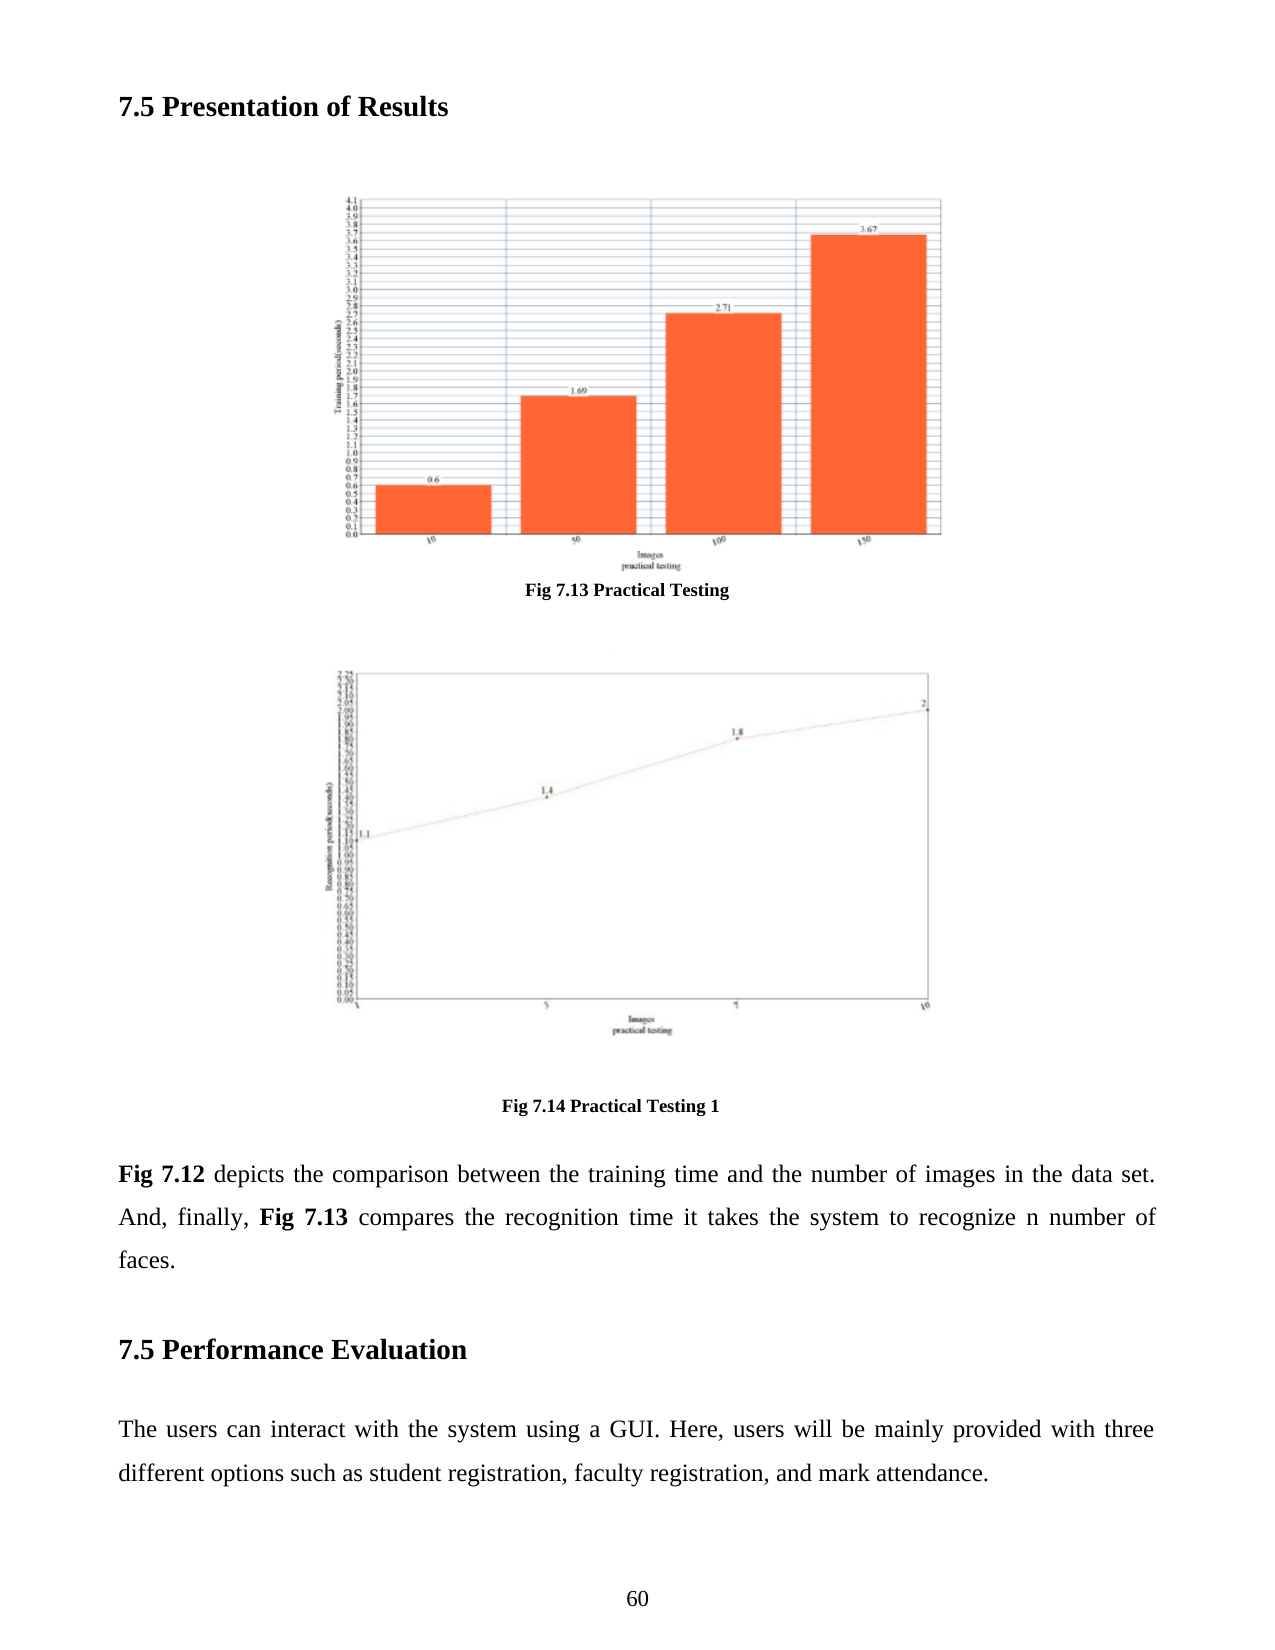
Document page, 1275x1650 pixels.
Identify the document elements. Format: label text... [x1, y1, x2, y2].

text Fig 7.12 depicts the comparison between the training time and the number of images in the data set. And, finally, Fig 7.13 compares the recognition time it takes the system to recognize n number of faces. [118, 1159, 1157, 1274]
text Fig 7.14 Practical Testing 1 [118, 1095, 1157, 1116]
picture [311, 176, 964, 580]
text The users can interact with the system using a GUI. Here, users will be mainly provided with three different options such as student registration, faculty registration, and mark attendance. [118, 1414, 1157, 1486]
picture [295, 651, 980, 1052]
text 7.5 Performance Evaluation [118, 1332, 1157, 1365]
text 7.5 Presentation of Results [118, 89, 1157, 122]
